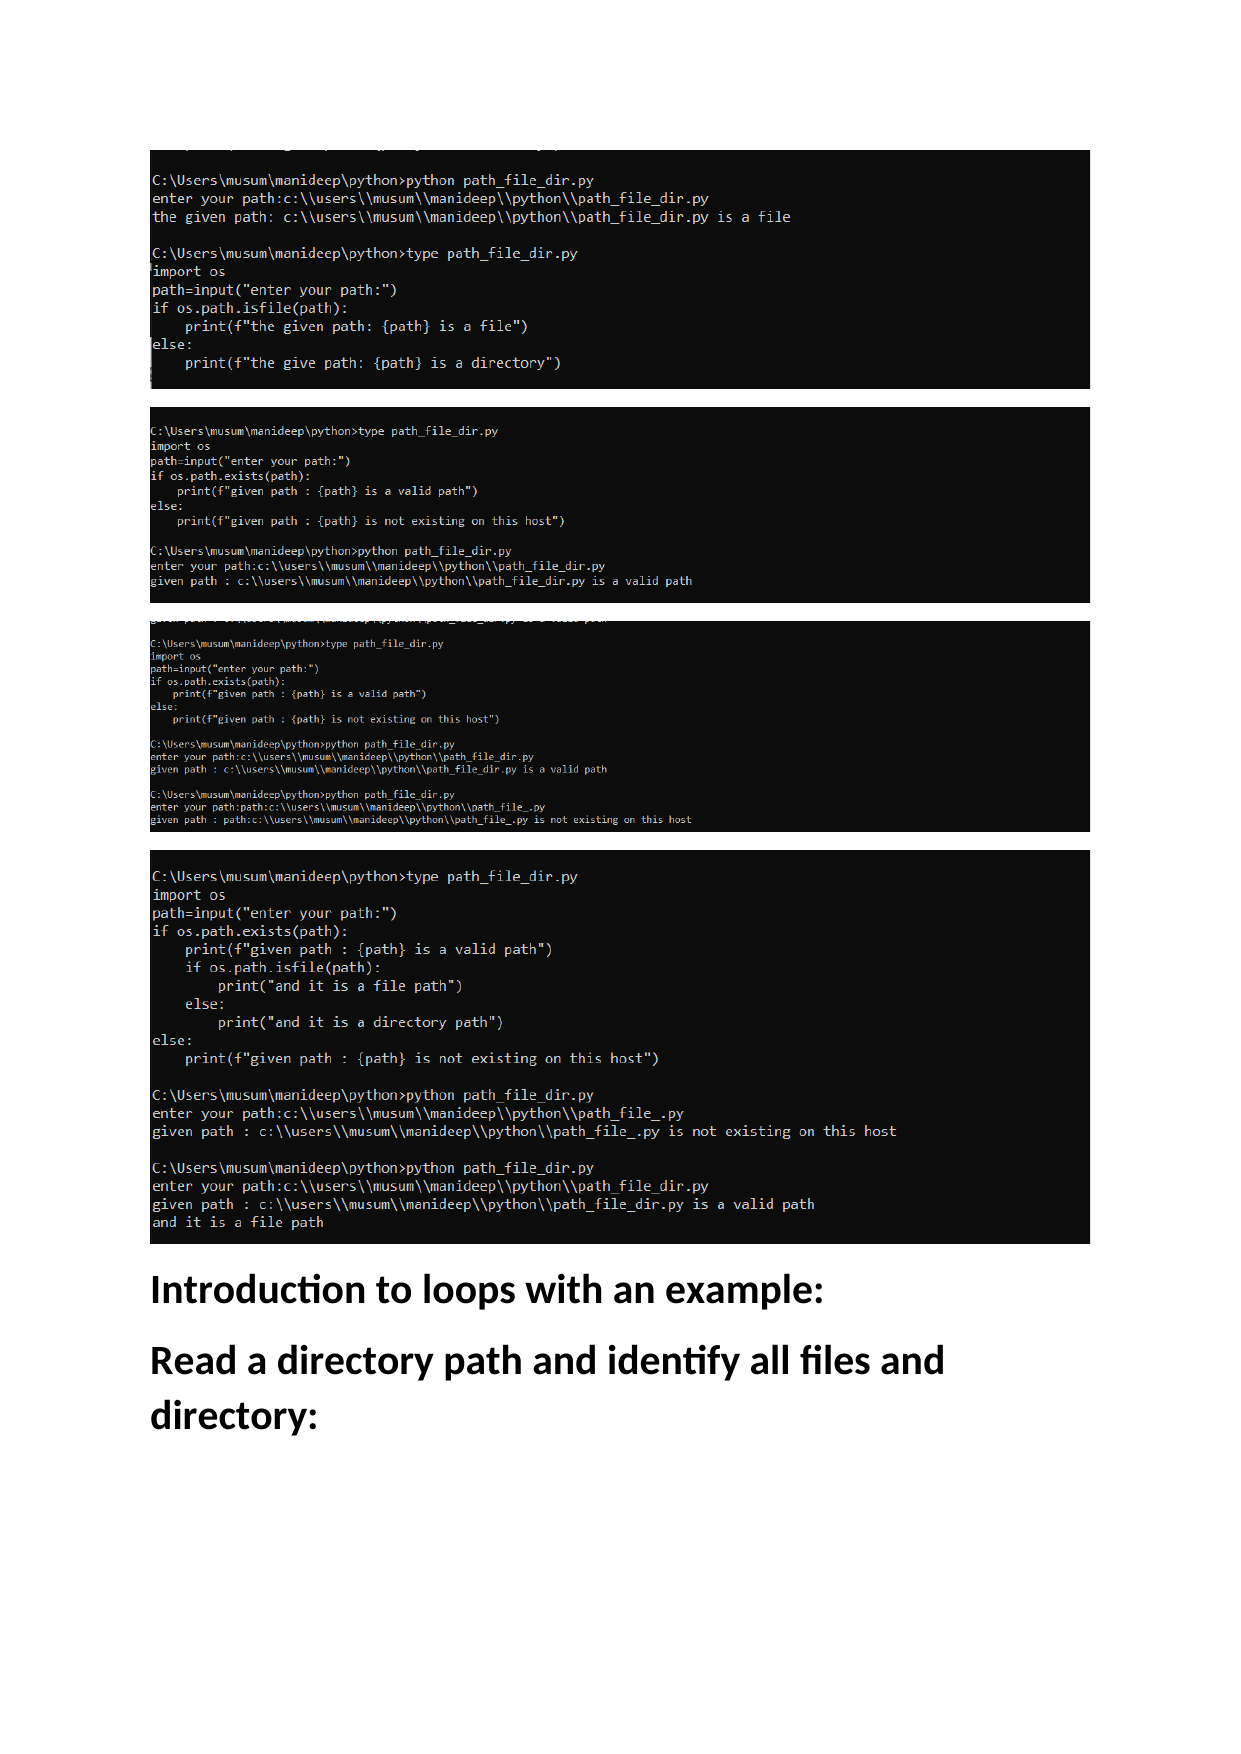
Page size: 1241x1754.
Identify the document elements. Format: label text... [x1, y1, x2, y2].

picture [150, 407, 1091, 603]
text Introduction to loops with an example: [150, 1263, 1090, 1313]
text Read a directory path and identify all files and directory: [150, 1334, 1090, 1440]
picture [150, 621, 1091, 832]
picture [150, 150, 1091, 389]
picture [150, 850, 1091, 1244]
